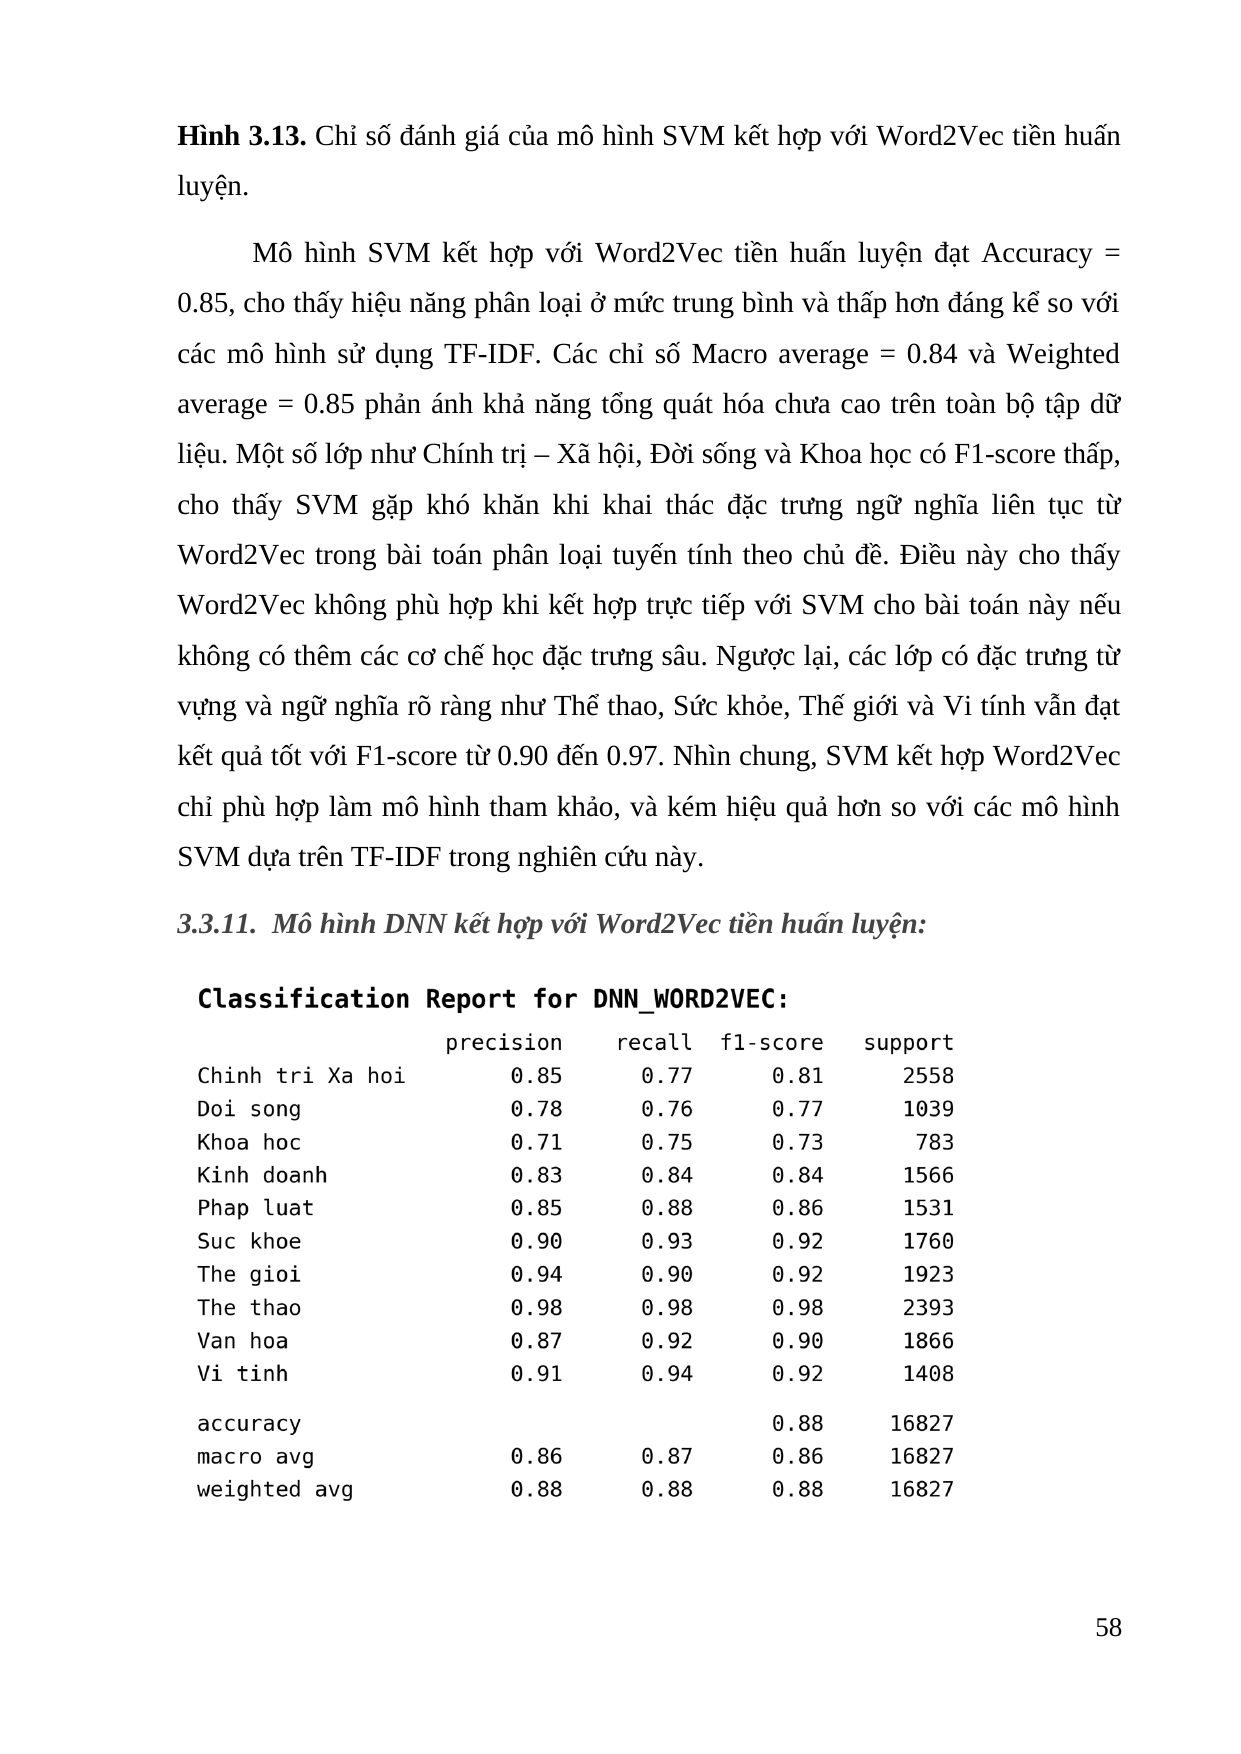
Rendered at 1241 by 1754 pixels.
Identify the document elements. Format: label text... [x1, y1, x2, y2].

picture [177, 981, 973, 1526]
text Mô hình SVM kết hợp với Word2Vec tiền huấn luyện đạt Accuracy = 0.85, cho thấy hiệu năng phân loại ở mức trung bình và thấp hơn đáng kể so với các mô hình sử dụng TF-IDF. Các chỉ số Macro average = 0.84 và Weighted average = 0.85 phản ánh khả năng tổng quát hóa chưa cao trên toàn bộ tập dữ liệu. Một số lớp như Chính trị – Xã hội, Đời sống và Khoa học có F1-score thấp, cho thấy SVM gặp khó khăn khi khai thác đặc trưng ngữ nghĩa liên tục từ Word2Vec trong bài toán phân loại tuyến tính theo chủ đề. Điều này cho thấy Word2Vec không phù hợp khi kết hợp trực tiếp với SVM cho bài toán này nếu không có thêm các cơ chế học đặc trưng sâu. Ngược lại, các lớp có đặc trưng từ vựng và ngữ nghĩa rõ ràng như Thể thao, Sức khỏe, Thế giới và Vi tính vẫn đạt kết quả tốt với F1-score từ 0.90 đến 0.97. Nhìn chung, SVM kết hợp Word2Vec chỉ phù hợp làm mô hình tham khảo, và kém hiệu quả hơn so với các mô hình SVM dựa trên TF-IDF trong nghiên cứu này. [177, 235, 1122, 873]
subtitle Hình 3.13. Chỉ số đánh giá của mô hình SVM kết hợp với Word2Vec tiền huấn luyện. [177, 118, 1122, 202]
subtitle 3.3.11. Mô hình DNN kết hợp với Word2Vec tiền huấn luyện: [177, 906, 1122, 939]
